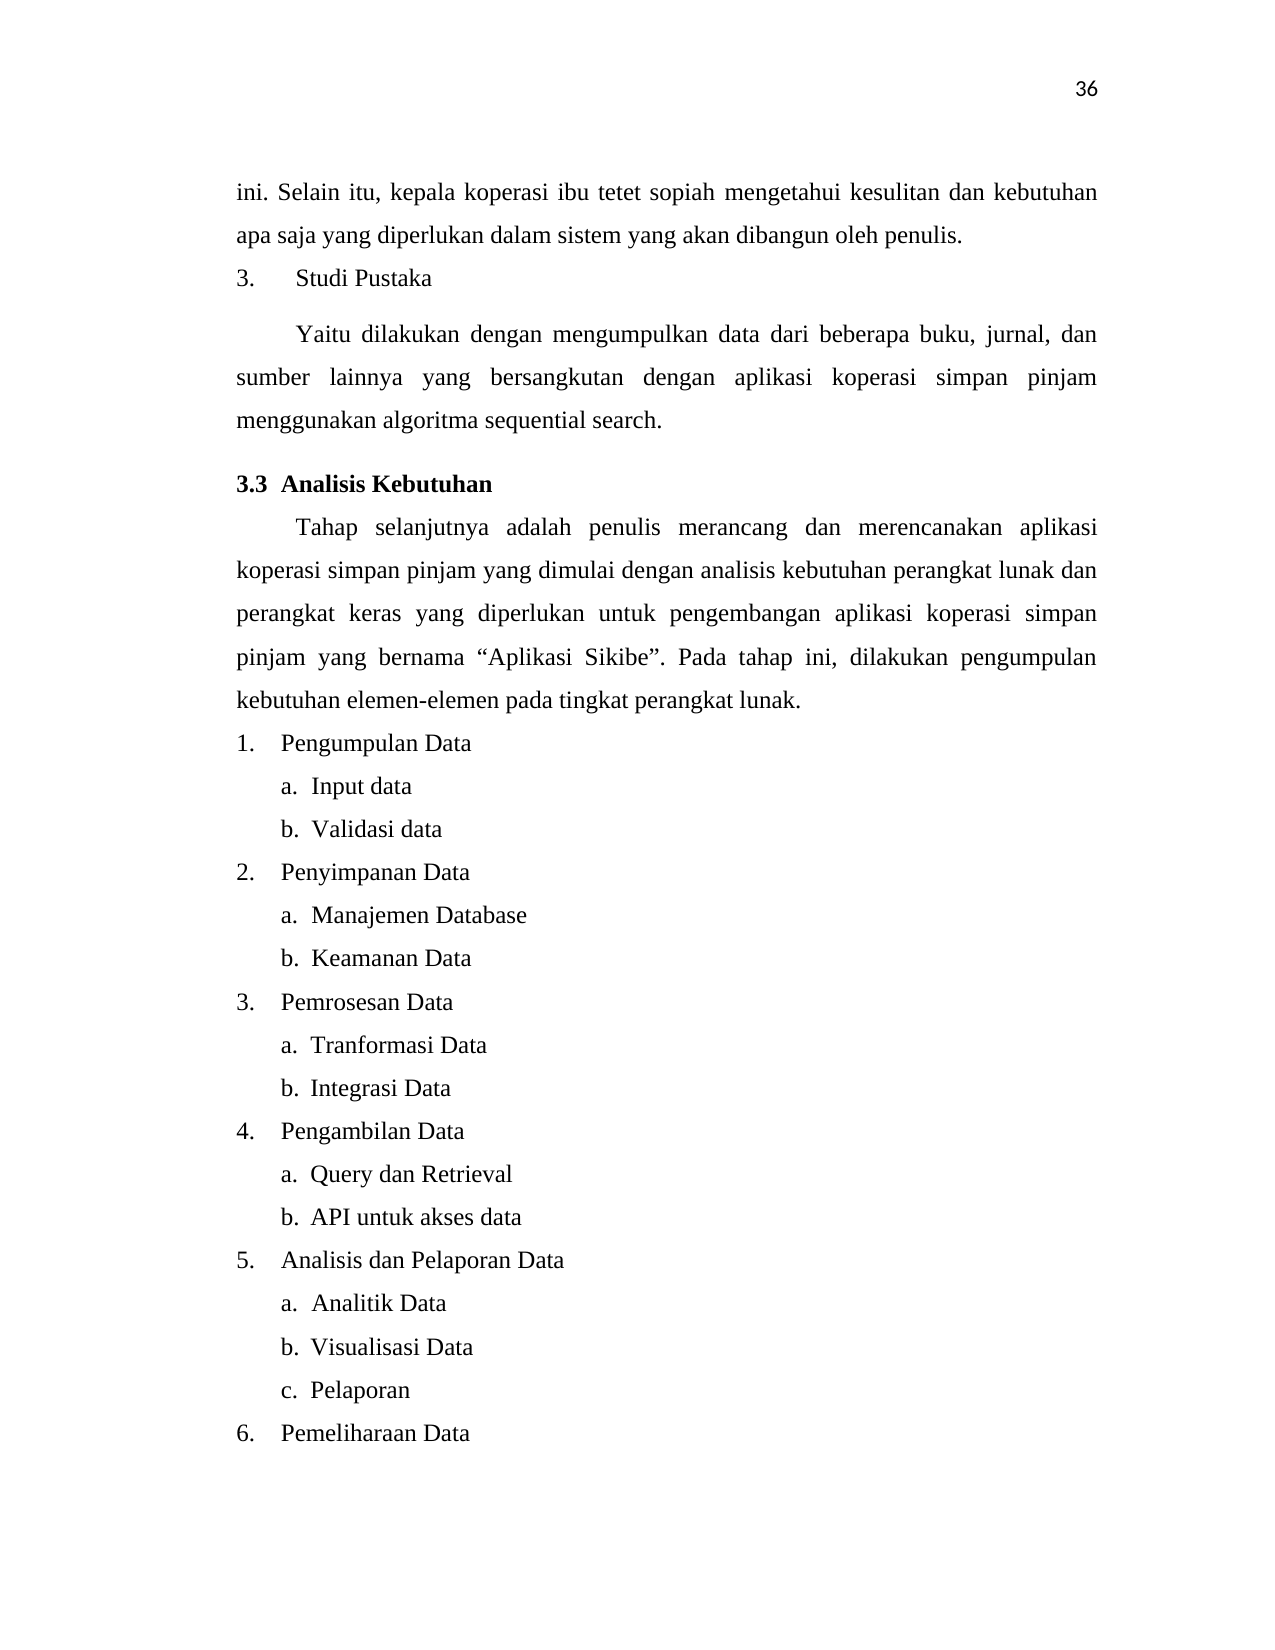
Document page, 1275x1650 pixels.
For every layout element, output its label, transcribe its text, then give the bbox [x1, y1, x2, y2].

list Validasi data [281, 814, 1098, 843]
list Pengambilan Data [236, 1116, 1098, 1145]
list Pemrosesan Data [236, 987, 1098, 1015]
list Pengumpulan Data [236, 728, 1098, 757]
list Visualisasi Data [281, 1332, 1098, 1360]
text Tahap selanjutnya adalah penulis merancang dan merencanakan aplikasi koperasi simpan pinjam yang dimulai dengan analisis kebutuhan perangkat lunak dan perangkat keras yang diperlukan untuk pengembangan aplikasi koperasi simpan pinjam yang bernama “Aplikasi Sikibe”. Pada tahap ini, dilakukan pengumpulan kebutuhan elemen-elemen pada tingkat perangkat lunak. [236, 512, 1098, 713]
list Studi Pustaka [236, 263, 1098, 292]
subtitle Analisis Kebutuhan [236, 469, 1098, 498]
list Integrasi Data [281, 1073, 1098, 1102]
list Keamanan Data [281, 943, 1098, 972]
text Yaitu dilakukan dengan mengumpulkan data dari beberapa buku, jurnal, dan sumber lainnya yang bersangkutan dengan aplikasi koperasi simpan pinjam menggunakan algoritma sequential search. [236, 319, 1098, 434]
list Query dan Retrieval [281, 1159, 1098, 1188]
list Penyimpanan Data [236, 857, 1098, 886]
list Analisis dan Pelaporan Data [236, 1245, 1098, 1274]
list Analitik Data [281, 1288, 1098, 1317]
list Input data [281, 771, 1098, 800]
list Pelaporan [281, 1375, 1098, 1403]
list API untuk akses data [281, 1202, 1098, 1231]
list Pemeliharaan Data [236, 1418, 1098, 1447]
list Tranformasi Data [281, 1030, 1098, 1058]
list Manajemen Database [281, 900, 1098, 929]
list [236, 177, 1098, 249]
